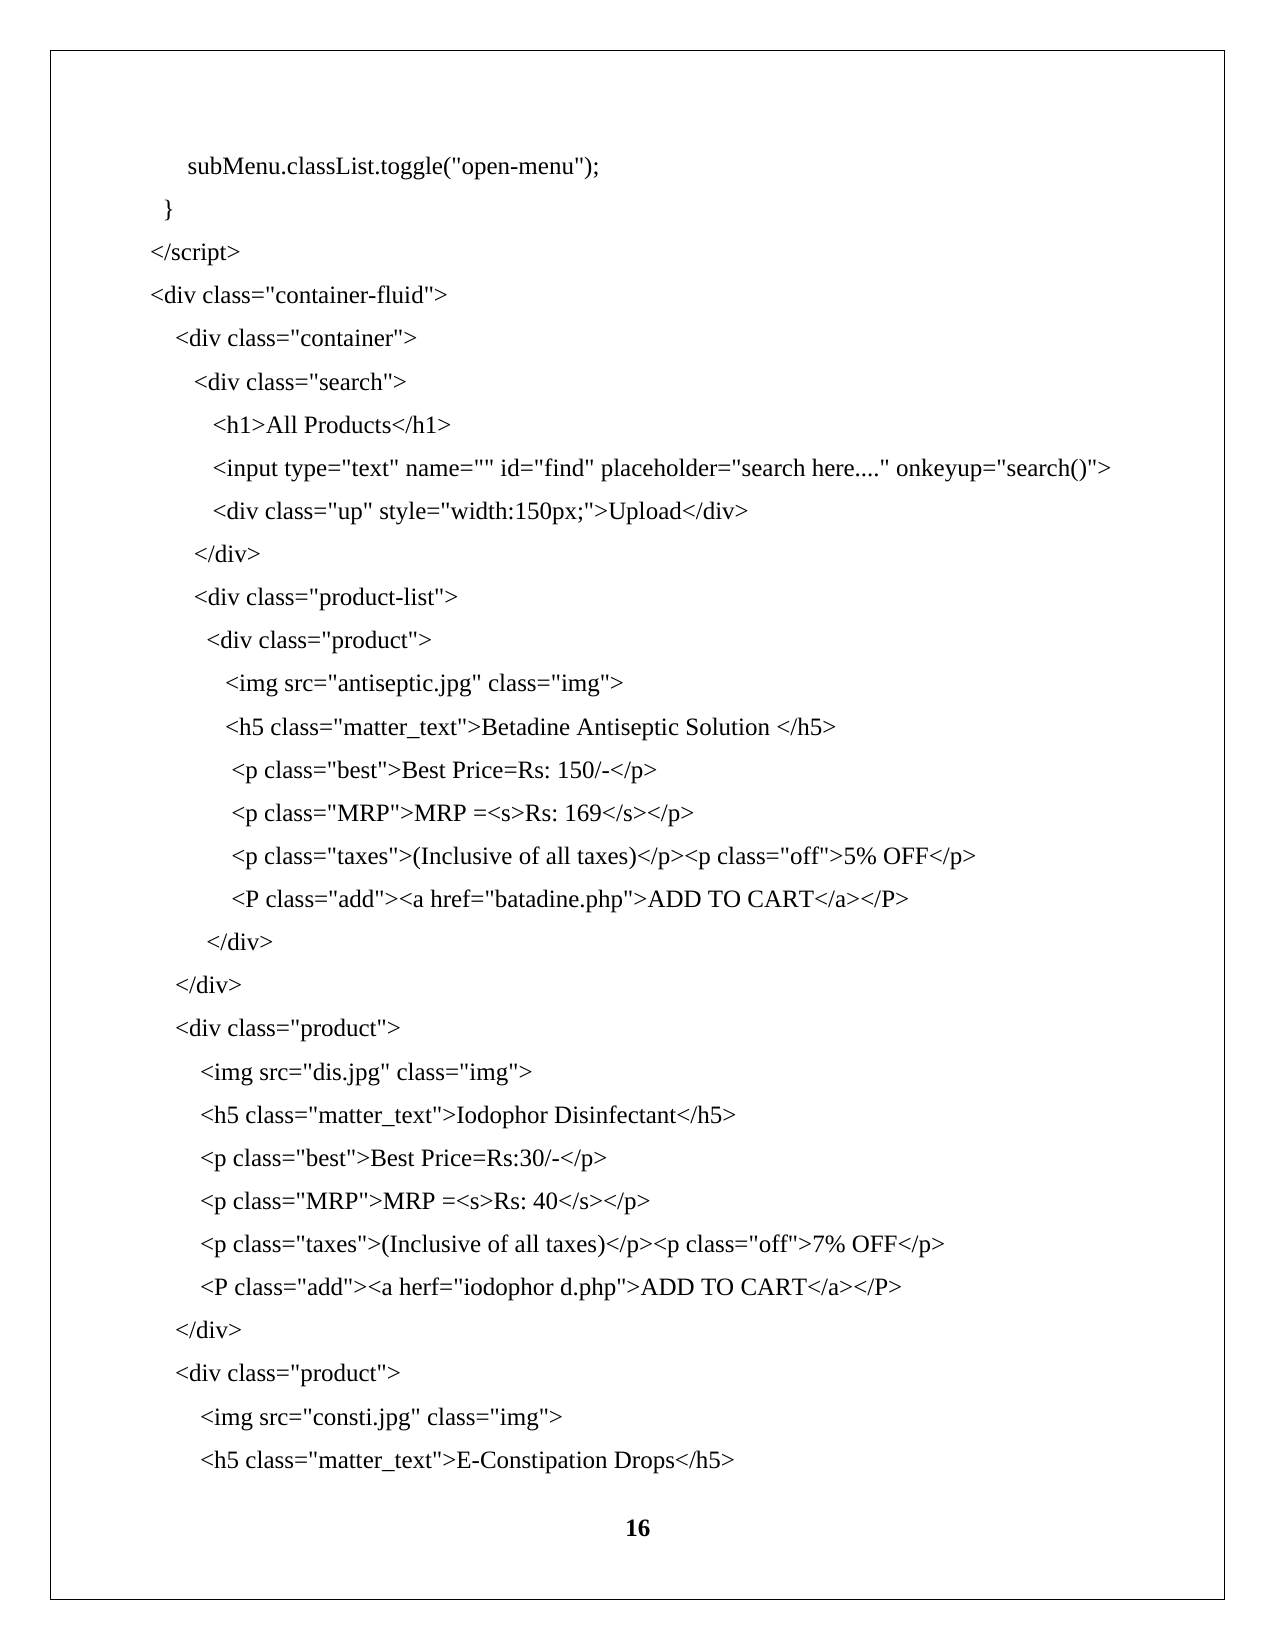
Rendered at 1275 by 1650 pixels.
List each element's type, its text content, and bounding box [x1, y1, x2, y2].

text </script> [150, 237, 1131, 266]
text </div> [150, 970, 1131, 999]
text <p class="MRP">MRP =<s>Rs: 169</s></p> [150, 798, 1131, 827]
text <img src="dis.jpg" class="img"> [150, 1057, 1131, 1085]
text <div class="container"> [150, 323, 1131, 352]
text </div> [150, 927, 1131, 956]
text <img src="consti.jpg" class="img"> [150, 1402, 1131, 1430]
text <P class="add"><a href="batadine.php">ADD TO CART</a></P> [150, 884, 1131, 913]
text <img src="antiseptic.jpg" class="img"> [150, 668, 1131, 697]
text </div> [150, 539, 1131, 568]
text <div class="product"> [150, 625, 1131, 654]
text <h5 class="matter_text">E-Constipation Drops</h5> [150, 1445, 1131, 1473]
text <p class="taxes">(Inclusive of all taxes)</p><p class="off">7% OFF</p> [150, 1229, 1131, 1258]
text <P class="add"><a herf="iodophor d.php">ADD TO CART</a></P> [150, 1272, 1131, 1301]
text <div class="container-fluid"> [150, 280, 1131, 309]
text <p class="best">Best Price=Rs:30/-</p> [150, 1143, 1131, 1172]
text <div class="up" style="width:150px;">Upload</div> [150, 496, 1131, 525]
text <div class="search"> [150, 367, 1131, 395]
text <div class="product"> [150, 1013, 1131, 1042]
text <p class="taxes">(Inclusive of all taxes)</p><p class="off">5% OFF</p> [150, 841, 1131, 870]
text <p class="best">Best Price=Rs: 150/-</p> [150, 755, 1131, 783]
text <h1>All Products</h1> [150, 410, 1131, 438]
text </div> [150, 1315, 1131, 1344]
text <h5 class="matter_text">Iodophor Disinfectant</h5> [150, 1100, 1131, 1128]
text <div class="product-list"> [150, 582, 1131, 611]
text <input type="text" name="" id="find" placeholder="search here...." onkeyup="search()"> [150, 453, 1131, 482]
text <p class="MRP">MRP =<s>Rs: 40</s></p> [150, 1186, 1131, 1215]
text subMenu.classList.toggle("open-menu"); [150, 151, 1131, 180]
text <h5 class="matter_text">Betadine Antiseptic Solution </h5> [150, 712, 1131, 740]
text } [150, 194, 1131, 223]
text <div class="product"> [150, 1358, 1131, 1387]
